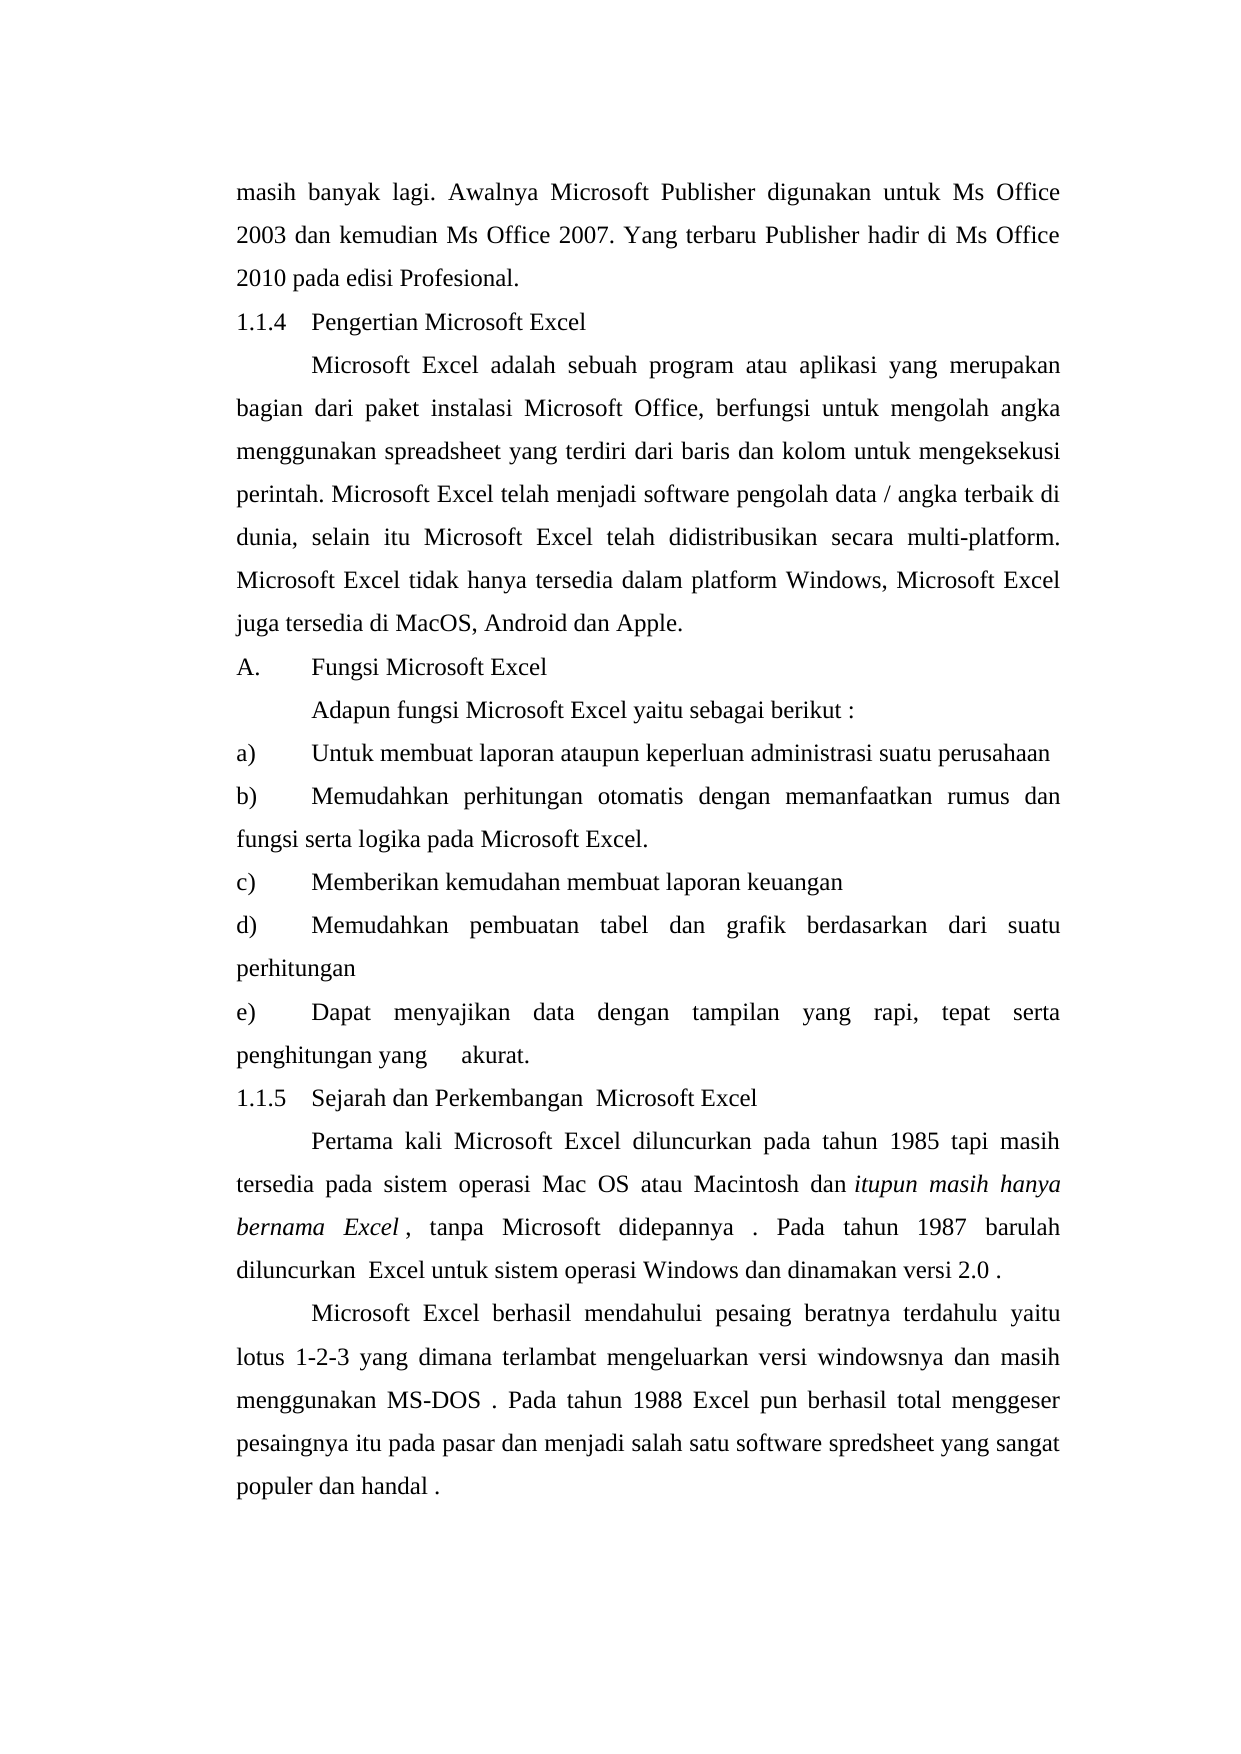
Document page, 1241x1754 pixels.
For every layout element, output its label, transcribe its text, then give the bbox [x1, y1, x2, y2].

list Untuk membuat laporan ataupun keperluan administrasi suatu perusahaan [236, 738, 1061, 767]
text Adapun fungsi Microsoft Excel yaitu sebagai berikut : [236, 695, 1061, 723]
list Pengertian Microsoft Excel [236, 307, 1061, 335]
list Dapat menyajikan data dengan tampilan yang rapi, tepat serta penghitungan yang akurat. [236, 997, 1061, 1068]
list Memberikan kemudahan membuat laporan keuangan [236, 867, 1061, 896]
list Memudahkan perhitungan otomatis dengan memanfaatkan rumus dan fungsi serta logika pada Microsoft Excel. [236, 781, 1061, 853]
text Microsoft Excel berhasil mendahului pesaing beratnya terdahulu yaitu lotus 1-2-3 yang dimana terlambat mengeluarkan versi windowsnya dan masih menggunakan MS-DOS . Pada tahun 1988 Excel pun berhasil total menggeser pesaingnya itu pada pasar dan menjadi salah satu software spredsheet yang sangat populer dan handal . [236, 1298, 1061, 1500]
text Pertama kali Microsoft Excel diluncurkan pada tahun 1985 tapi masih tersedia pada sistem operasi Mac OS atau Macintosh dan itupun masih hanya bernama Excel , tanpa Microsoft didepannya . Pada tahun 1987 barulah diluncurkan Excel untuk sistem operasi Windows dan dinamakan versi 2.0 . [236, 1126, 1061, 1284]
text Microsoft Excel adalah sebuah program atau aplikasi yang merupakan bagian dari paket instalasi Microsoft Office, berfungsi untuk mengolah angka menggunakan spreadsheet yang terdiri dari baris dan kolom untuk mengeksekusi perintah. Microsoft Excel telah menjadi software pengolah data / angka terbaik di dunia, selain itu Microsoft Excel telah didistribusikan secara multi-platform. Microsoft Excel tidak hanya tersedia dalam platform Windows, Microsoft Excel juga tersedia di MacOS, Android dan Apple. [236, 350, 1061, 637]
list Sejarah dan Perkembangan Microsoft Excel [236, 1083, 1061, 1112]
list Fungsi Microsoft Excel [236, 652, 1061, 680]
list Memudahkan pembuatan tabel dan grafik berdasarkan dari suatu perhitungan [236, 910, 1061, 982]
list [236, 177, 1061, 292]
